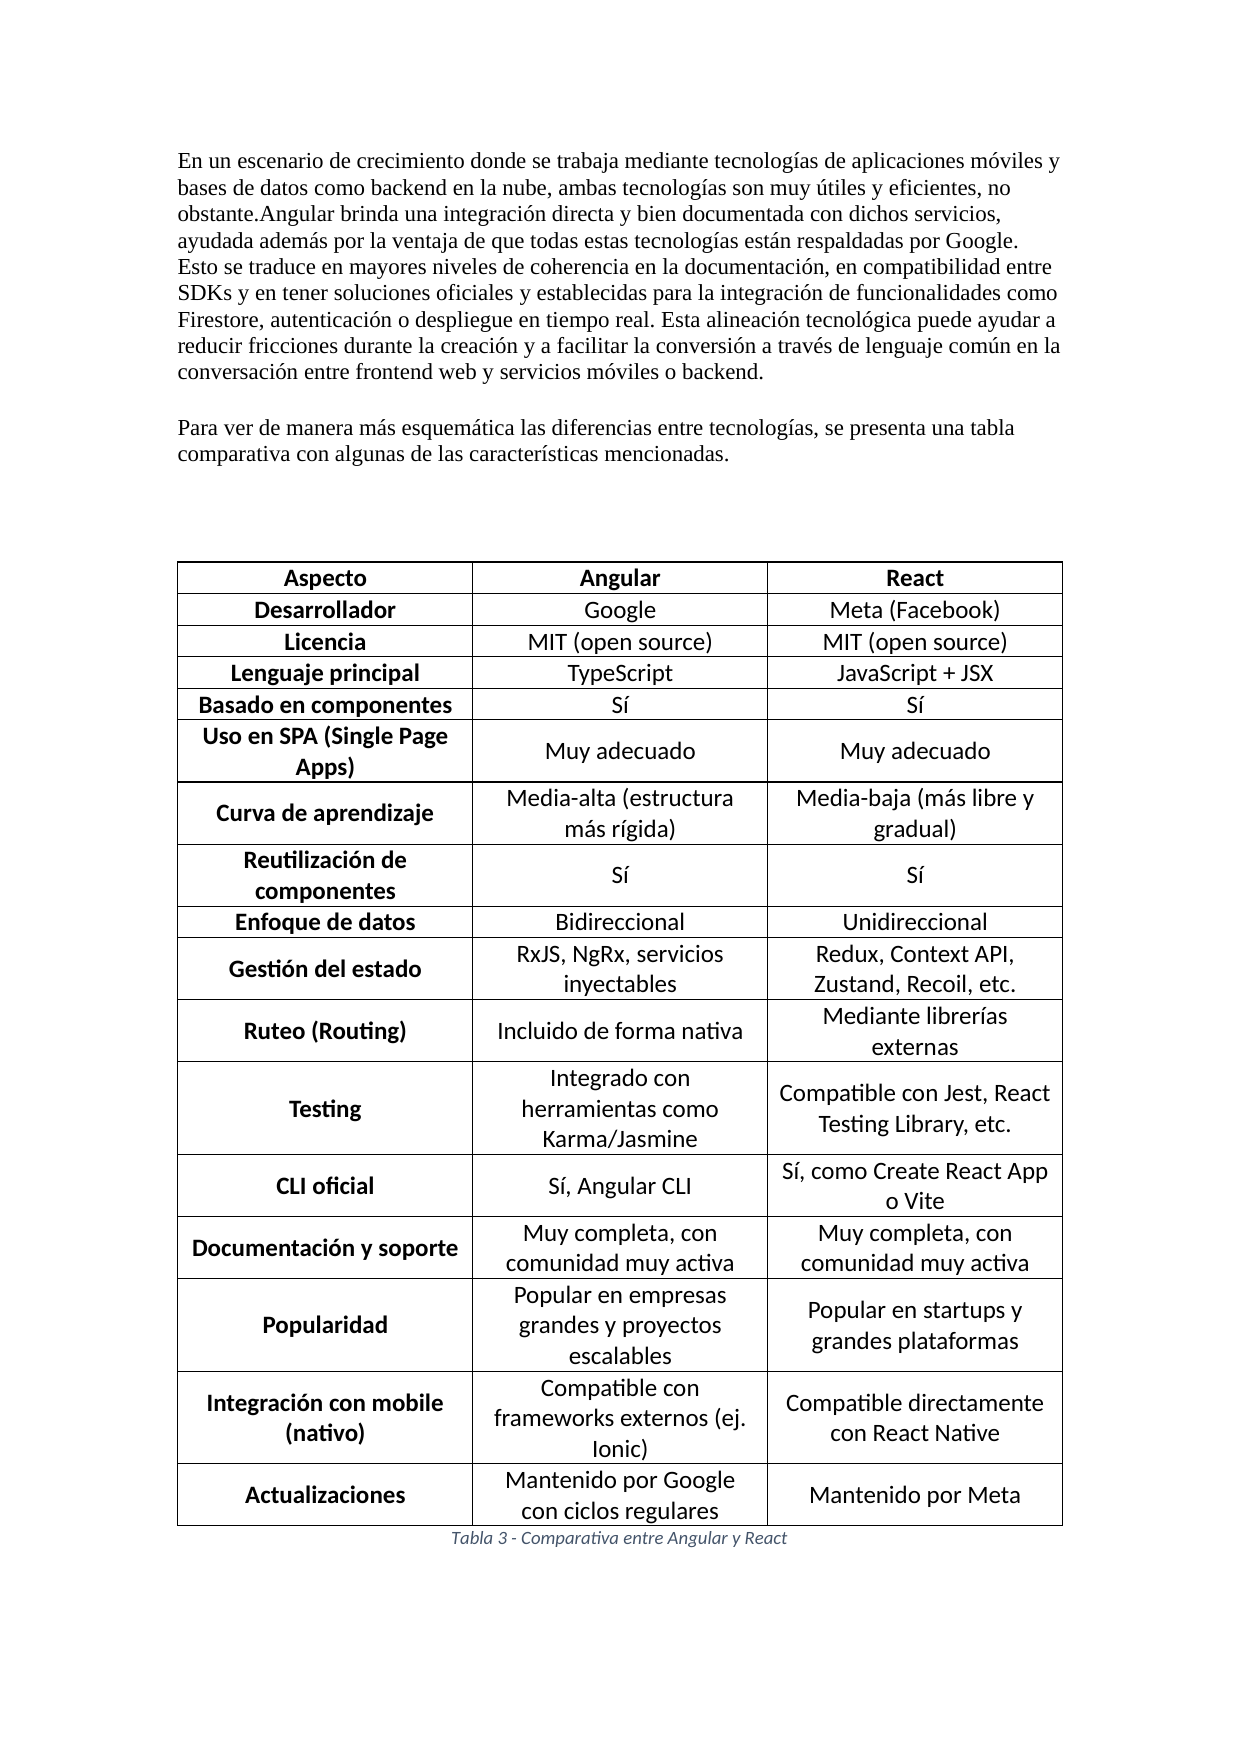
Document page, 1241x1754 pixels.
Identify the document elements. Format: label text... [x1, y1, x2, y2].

table_cell Ruteo (Routing) [178, 1000, 472, 1061]
table_cell TypeScript [473, 657, 767, 688]
table_header Aspecto [178, 563, 472, 593]
table_cell Unidireccional [768, 907, 1062, 937]
table_cell Muy completa, con comunidad muy activa [473, 1217, 767, 1278]
table_cell Lenguaje principal [178, 657, 472, 688]
table_cell CLI oficial [178, 1155, 472, 1216]
table_cell Mantenido por Google con ciclos regulares [473, 1464, 767, 1525]
table_cell Integrado con herramientas como Karma/Jasmine [473, 1062, 767, 1154]
table_cell Mediante librerías externas [768, 1000, 1062, 1061]
table_cell Popular en empresas grandes y proyectos escalables [473, 1279, 767, 1371]
table_cell Sí [768, 689, 1062, 719]
table_cell Google [473, 594, 767, 624]
table_cell Redux, Context API, Zustand, Recoil, etc. [768, 938, 1062, 999]
table_cell MIT (open source) [473, 626, 767, 656]
table_cell MIT (open source) [768, 626, 1062, 656]
table_cell Enfoque de datos [178, 907, 472, 937]
table_cell Meta (Facebook) [768, 594, 1062, 624]
text Tabla - Comparativa entre Angular y React [177, 1526, 1063, 1549]
table_cell Testing [178, 1062, 472, 1154]
table_cell Sí, como Create React App o Vite [768, 1155, 1062, 1216]
table_cell Sí [473, 689, 767, 719]
table_cell Bidireccional [473, 907, 767, 937]
table_cell RxJS, NgRx, servicios inyectables [473, 938, 767, 999]
table_cell Muy adecuado [768, 720, 1062, 781]
table_cell Popularidad [178, 1279, 472, 1371]
table_cell Curva de aprendizaje [178, 783, 472, 843]
table_cell Licencia [178, 626, 472, 656]
table_cell Popular en startups y grandes plataformas [768, 1279, 1062, 1371]
table_cell Sí [473, 845, 767, 906]
table_cell Compatible con frameworks externos (ej. Ionic) [473, 1372, 767, 1463]
table_cell Integración con mobile (nativo) [178, 1372, 472, 1463]
table_cell JavaScript + JSX [768, 657, 1062, 688]
table_cell Compatible directamente con React Native [768, 1372, 1062, 1463]
text Para ver de manera más esquemática las diferencias entre tecnologías, se presenta una tabla comparativa con algunas de las características mencionadas. [177, 414, 1063, 467]
table_cell Actualizaciones [178, 1464, 472, 1525]
table_cell Muy adecuado [473, 720, 767, 781]
table_cell Gestión del estado [178, 938, 472, 999]
table_cell Compatible con Jest, React Testing Library, etc. [768, 1062, 1062, 1154]
table_cell Mantenido por Meta [768, 1464, 1062, 1525]
table_cell Uso en SPA (Single Page Apps) [178, 720, 472, 781]
table_header React [768, 563, 1062, 593]
table_cell Media-baja (más libre y gradual) [768, 783, 1062, 843]
table_cell Sí, Angular CLI [473, 1155, 767, 1216]
table_cell Sí [768, 845, 1062, 906]
table_cell Incluido de forma nativa [473, 1000, 767, 1061]
table_header Angular [473, 563, 767, 593]
table_cell Desarrollador [178, 594, 472, 624]
table_cell Basado en componentes [178, 689, 472, 719]
table_cell Media-alta (estructura más rígida) [473, 783, 767, 843]
text En un escenario de crecimiento donde se trabaja mediante tecnologías de aplicaciones móviles y bases de datos como backend en la nube, ambas tecnologías son muy útiles y eficientes, no obstante.Angular brinda una integración directa y bien documentada con dichos servicios, ayudada además por la ventaja de que todas estas tecnologías están respaldadas por Google. Esto se traduce en mayores niveles de coherencia en la documentación, en compatibilidad entre SDKs y en tener soluciones oficiales y establecidas para la integración de funcionalidades como Firestore, autenticación o despliegue en tiempo real. Esta alineación tecnológica puede ayudar a reducir fricciones durante la creación y a facilitar la conversión a través de lenguaje común en la conversación entre frontend web y servicios móviles o backend. [177, 148, 1063, 385]
table_cell Reutilización de componentes [178, 845, 472, 906]
table_cell Muy completa, con comunidad muy activa [768, 1217, 1062, 1278]
table_cell Documentación y soporte [178, 1217, 472, 1278]
